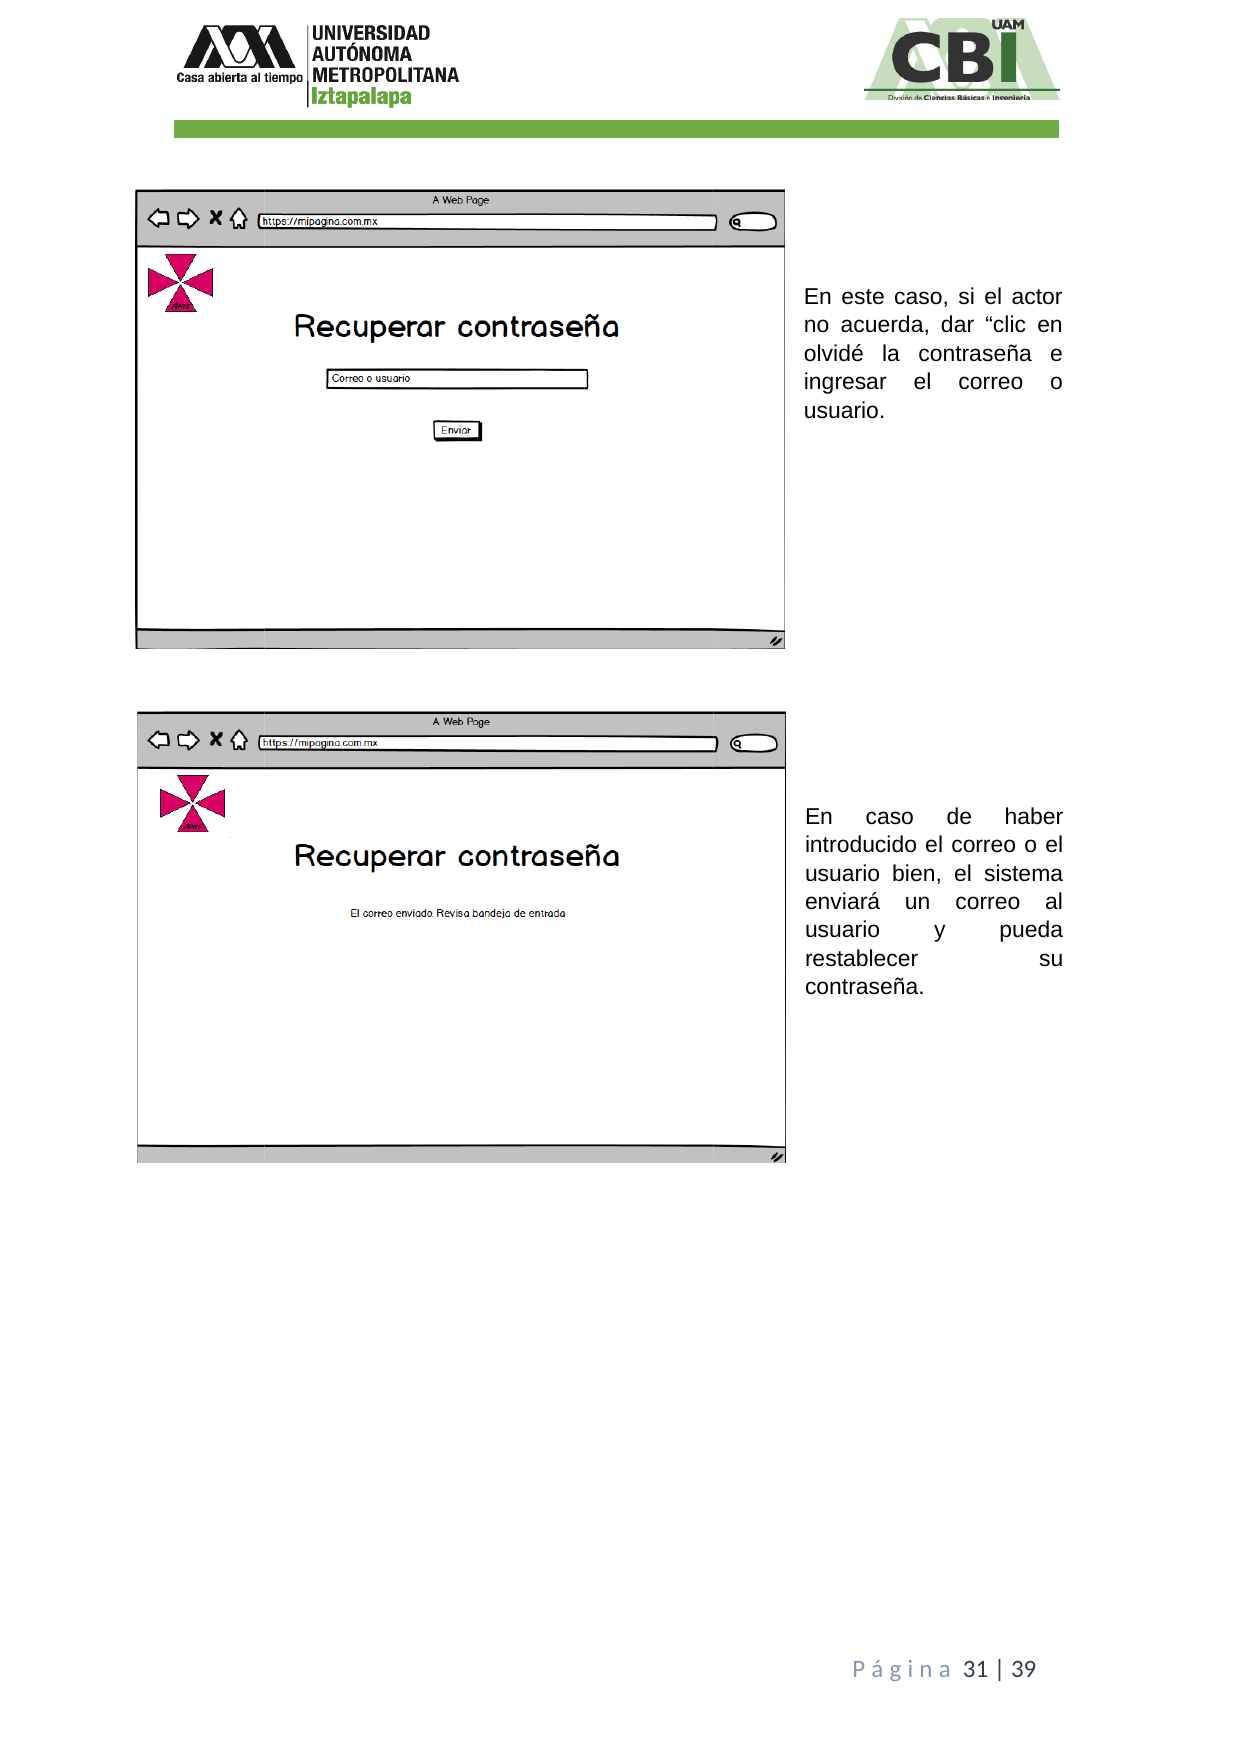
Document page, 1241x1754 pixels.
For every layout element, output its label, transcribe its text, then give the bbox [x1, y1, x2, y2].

picture [863, 18, 1060, 100]
picture [177, 25, 459, 109]
picture [137, 711, 786, 1163]
text En este caso, si el actor no acuerda, dar “clic en olvidé la contraseña e ingresar el correo o usuario. [785, 283, 1063, 423]
text En caso de haber introducido el correo o el usuario bien, el sistema enviará un correo al usuario y pueda restablecer su contraseña. [786, 803, 1063, 999]
picture [134, 189, 785, 649]
